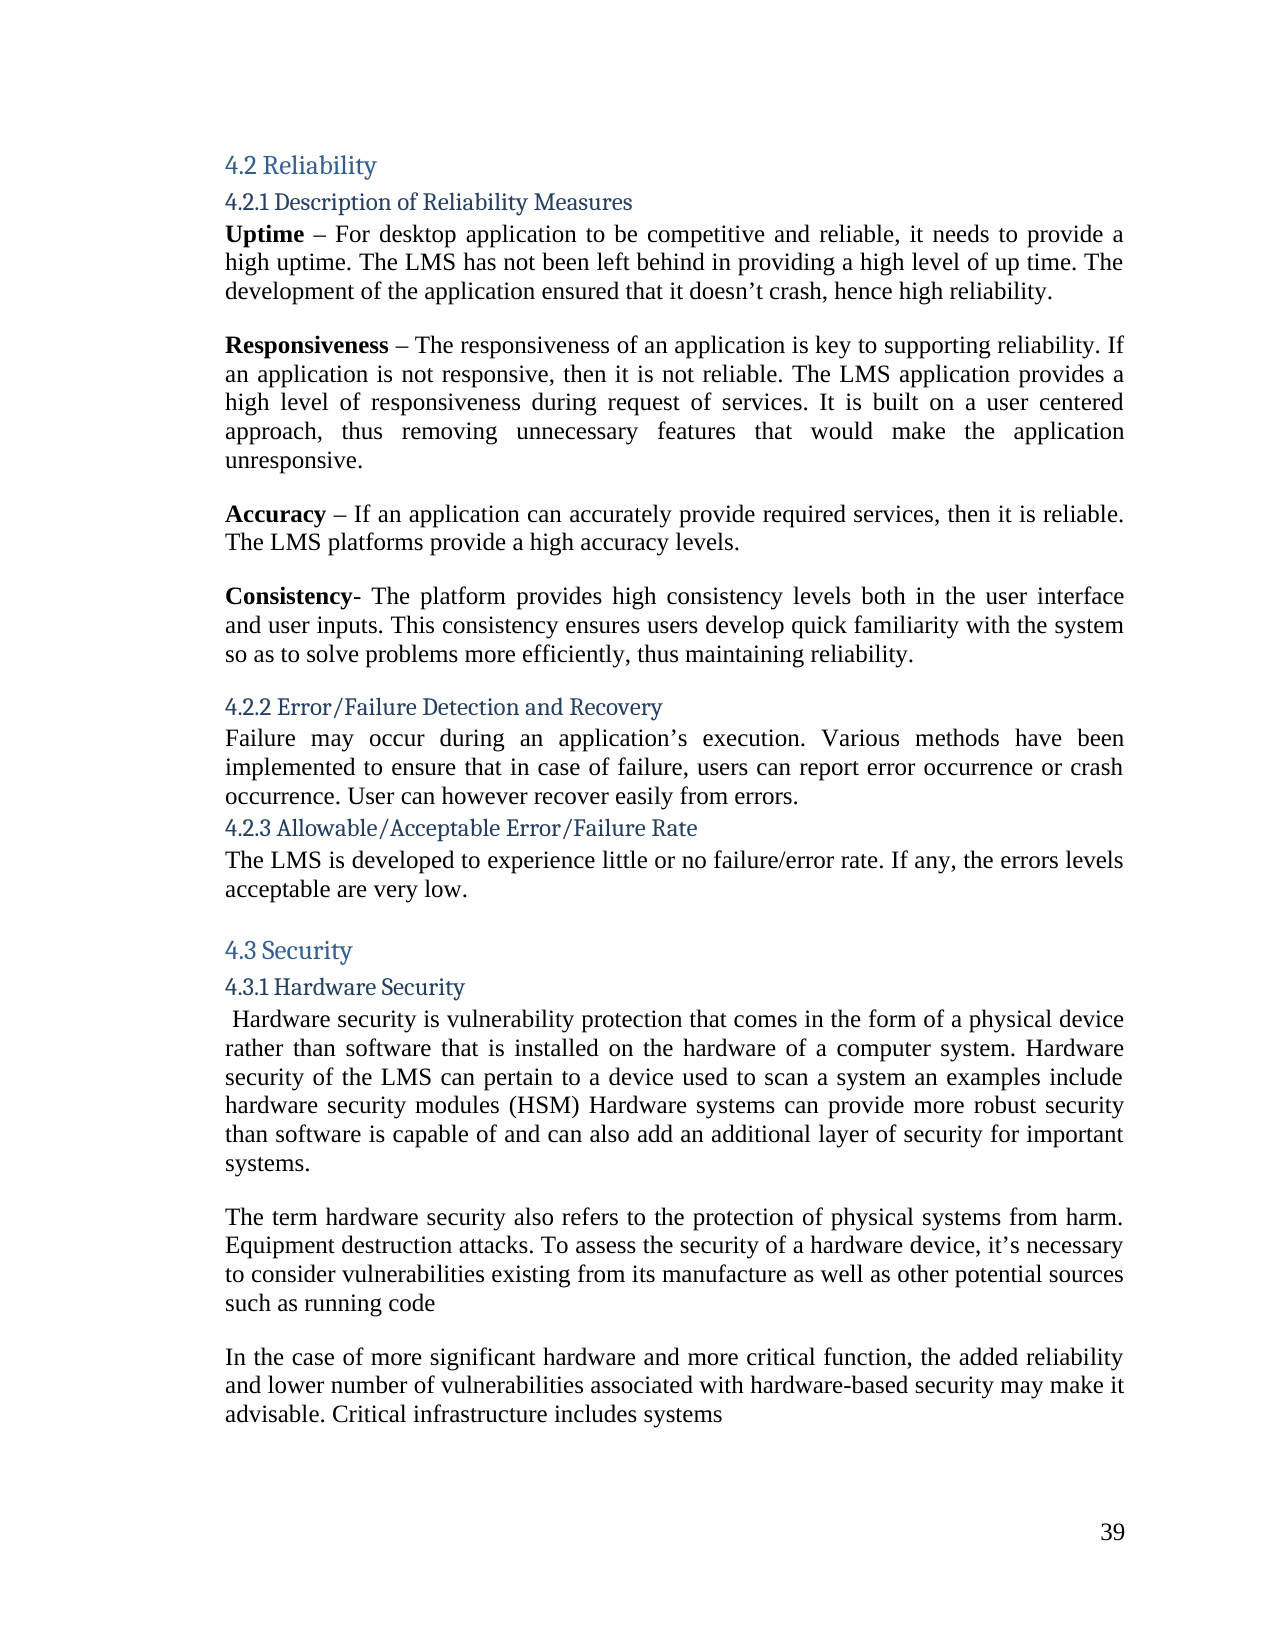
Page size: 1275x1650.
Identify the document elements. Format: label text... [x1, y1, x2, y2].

text Consistency- The platform provides high consistency levels both in the user interface and user inputs. This consistency ensures users develop quick familiarity with the system so as to solve problems more efficiently, thus maintaining reliability. [225, 581, 1125, 667]
text In the case of more significant hardware and more critical function, the added reliability and lower number of vulnerabilities associated with hardware-based security may make it advisable. Critical infrastructure includes systems [225, 1342, 1125, 1428]
subtitle 4.3 Security [225, 935, 1125, 967]
text The term hardware security also refers to the protection of physical systems from harm. Equipment destruction attacks. To assess the security of a hardware device, it’s necessary to consider vulnerabilities existing from its manufacture as well as other potential sources such as running code [225, 1202, 1125, 1317]
text The LMS is developed to experience little or no failure/error rate. If any, the errors levels acceptable are very low. [225, 845, 1125, 902]
text Responsiveness – The responsiveness of an application is key to supporting reliability. If an application is not responsive, then it is not reliable. The LMS application provides a high level of responsiveness during request of services. It is built on a user centered approach, thus removing unnecessary features that would make the application unresponsive. [225, 330, 1125, 474]
text Uptime – For desktop application to be competitive and reliable, it needs to provide a high uptime. The LMS has not been left behind in providing a high level of up time. The development of the application ensured that it doesn’t crash, hence high reliability. [225, 219, 1125, 305]
text Hardware security is vulnerability protection that comes in the form of a physical device rather than software that is installed on the hardware of a computer system. Hardware security of the LMS can pertain to a device used to scan a system an examples include hardware security modules (HSM) Hardware systems can provide more robust security than software is capable of and can also add an additional layer of security for important systems. [225, 1004, 1125, 1177]
text Accuracy – If an application can accurately provide required services, then it is reliable. The LMS platforms provide a high accuracy levels. [225, 499, 1125, 556]
subtitle 4.3.1 Hardware Security [225, 973, 1125, 1002]
subtitle 4.2 Reliability [225, 150, 1125, 181]
text Failure may occur during an application’s execution. Various methods have been implemented to ensure that in case of failure, users can report error occurrence or crash occurrence. User can however recover easily from errors. [225, 723, 1125, 810]
subtitle 4.2.2 Error/Failure Detection and Recovery [225, 692, 1125, 721]
subtitle 4.2.1 Description of Reliability Measures [225, 188, 1125, 216]
subtitle 4.2.3 Allowable/Acceptable Error/Failure Rate [225, 814, 1125, 843]
